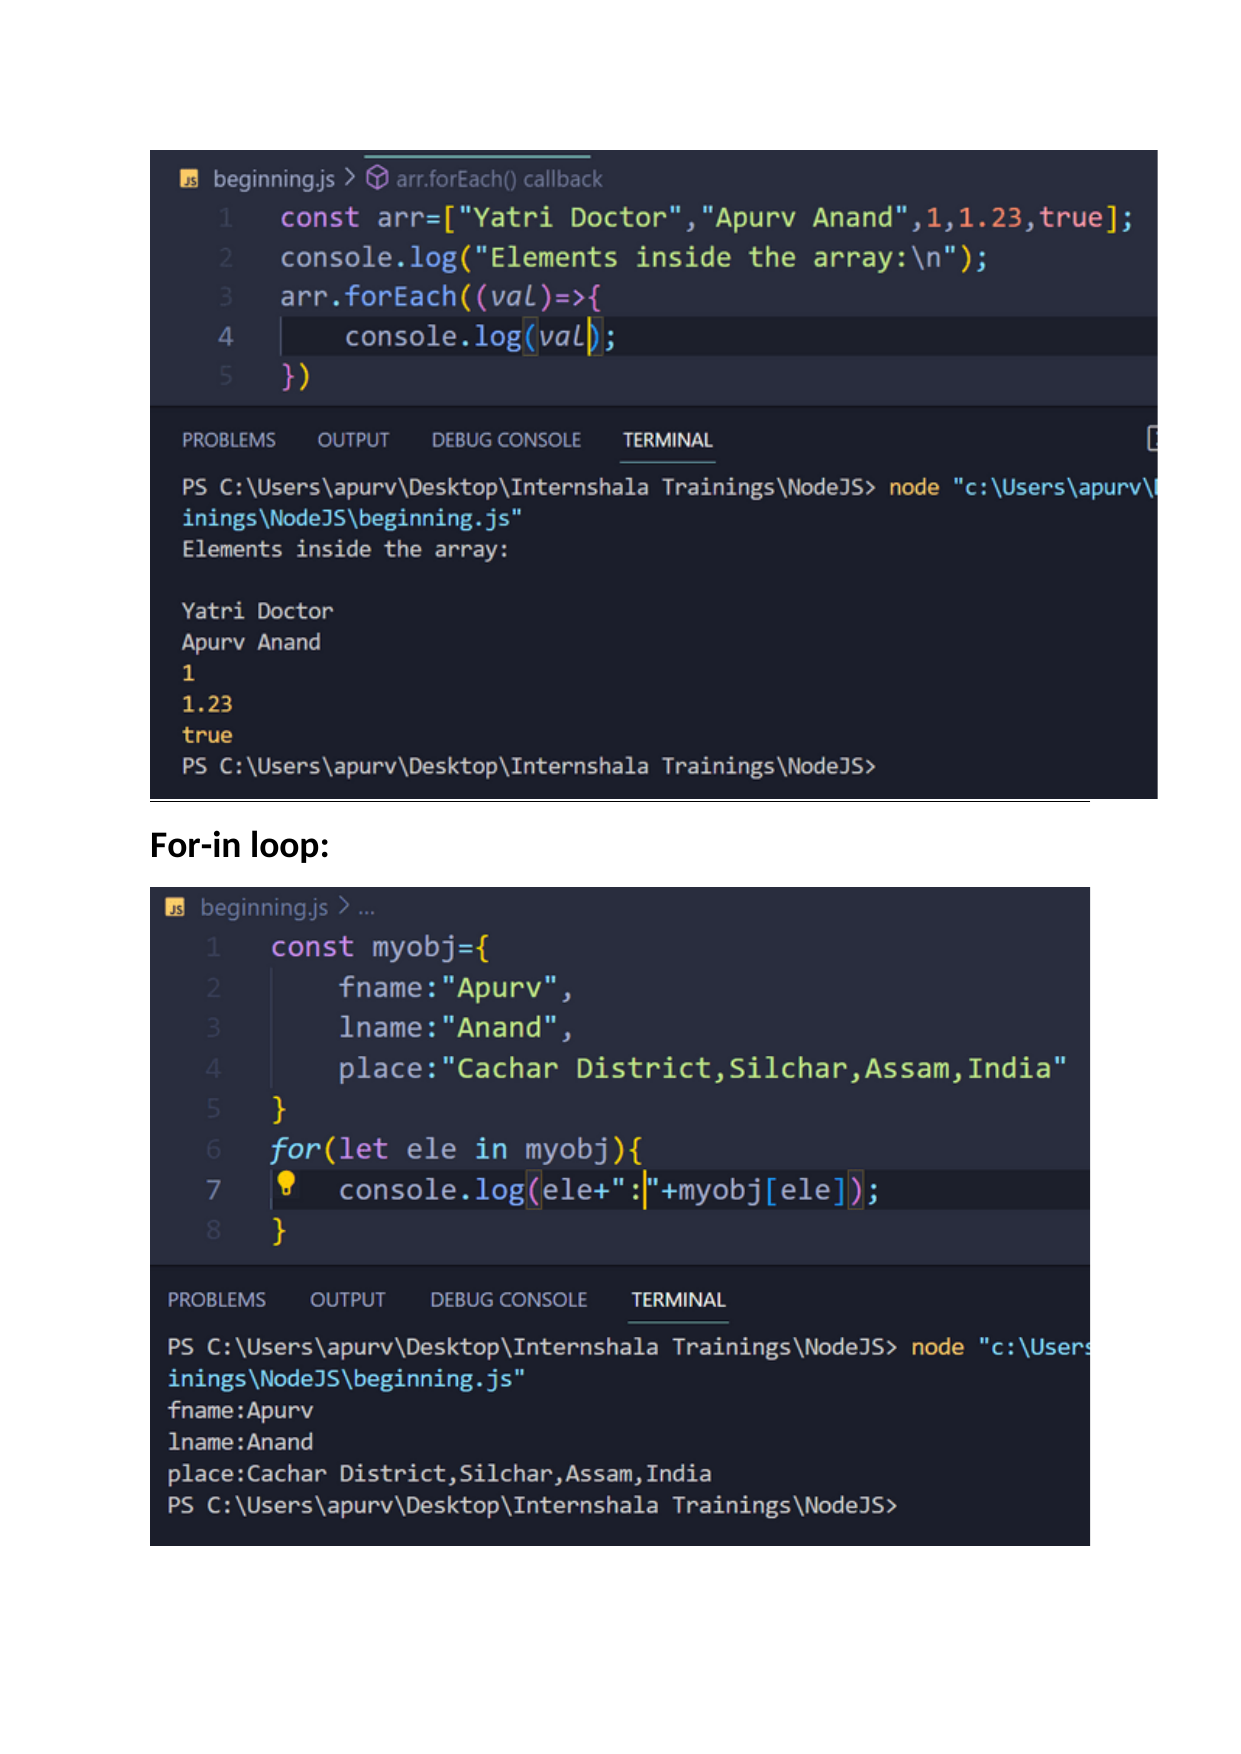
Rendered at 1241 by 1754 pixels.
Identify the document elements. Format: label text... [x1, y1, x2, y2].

picture [150, 150, 1158, 799]
picture [150, 887, 1091, 1546]
text For-in loop: [150, 821, 1090, 867]
